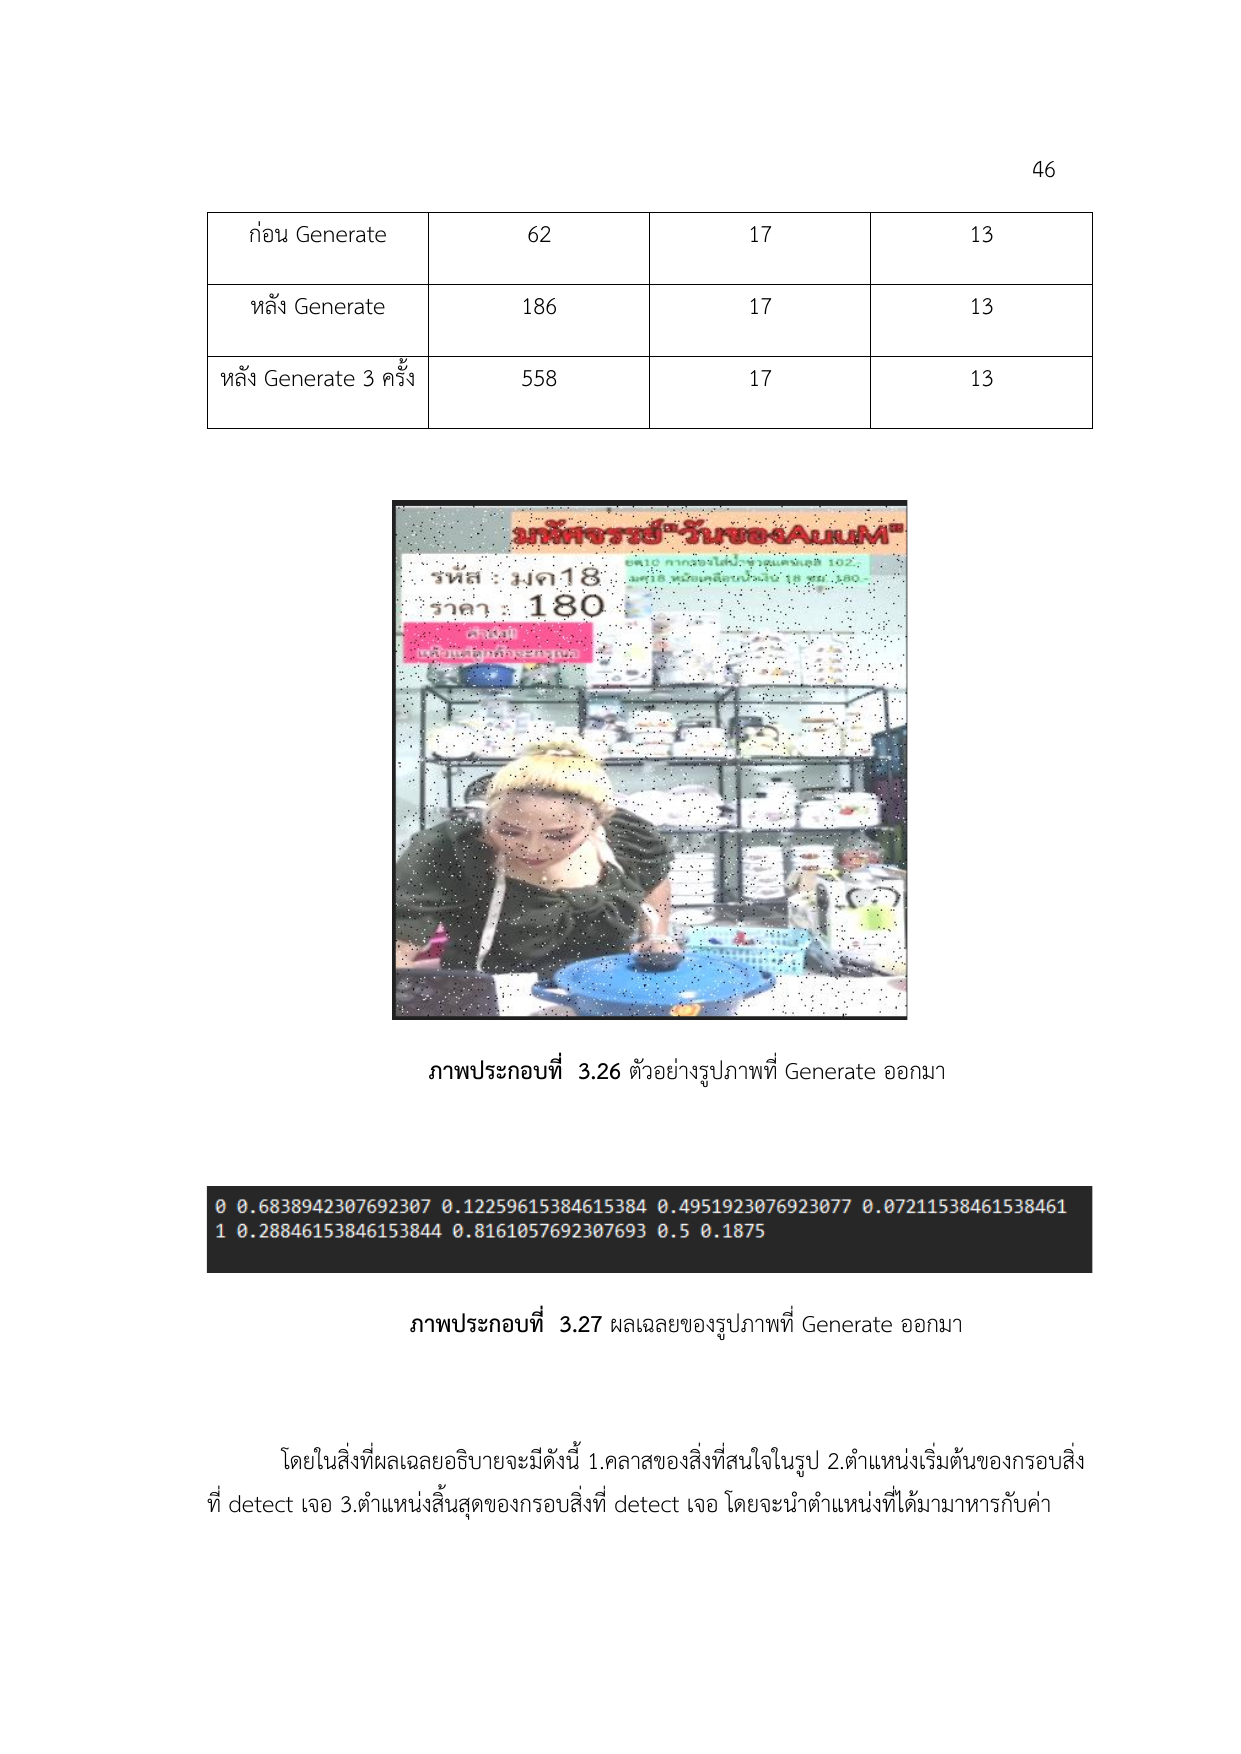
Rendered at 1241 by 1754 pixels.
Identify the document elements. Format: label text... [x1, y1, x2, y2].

picture [206, 1186, 1093, 1273]
table_cell 13 [871, 357, 1092, 428]
table_cell 558 [429, 357, 649, 428]
table_cell 186 [429, 285, 649, 356]
table_cell 62 [429, 213, 649, 284]
table_cell 13 [871, 213, 1092, 284]
table_cell 17 [650, 357, 870, 428]
table_cell 17 [650, 285, 870, 356]
table_cell ก่อน Generate [208, 213, 428, 284]
picture [392, 500, 908, 1020]
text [207, 1440, 1092, 1521]
table_cell หลัง Generate 3 ครั้ง [208, 357, 428, 428]
table_cell 13 [871, 285, 1092, 356]
table_cell 17 [650, 213, 870, 284]
table_cell หลัง Generate [208, 285, 428, 356]
